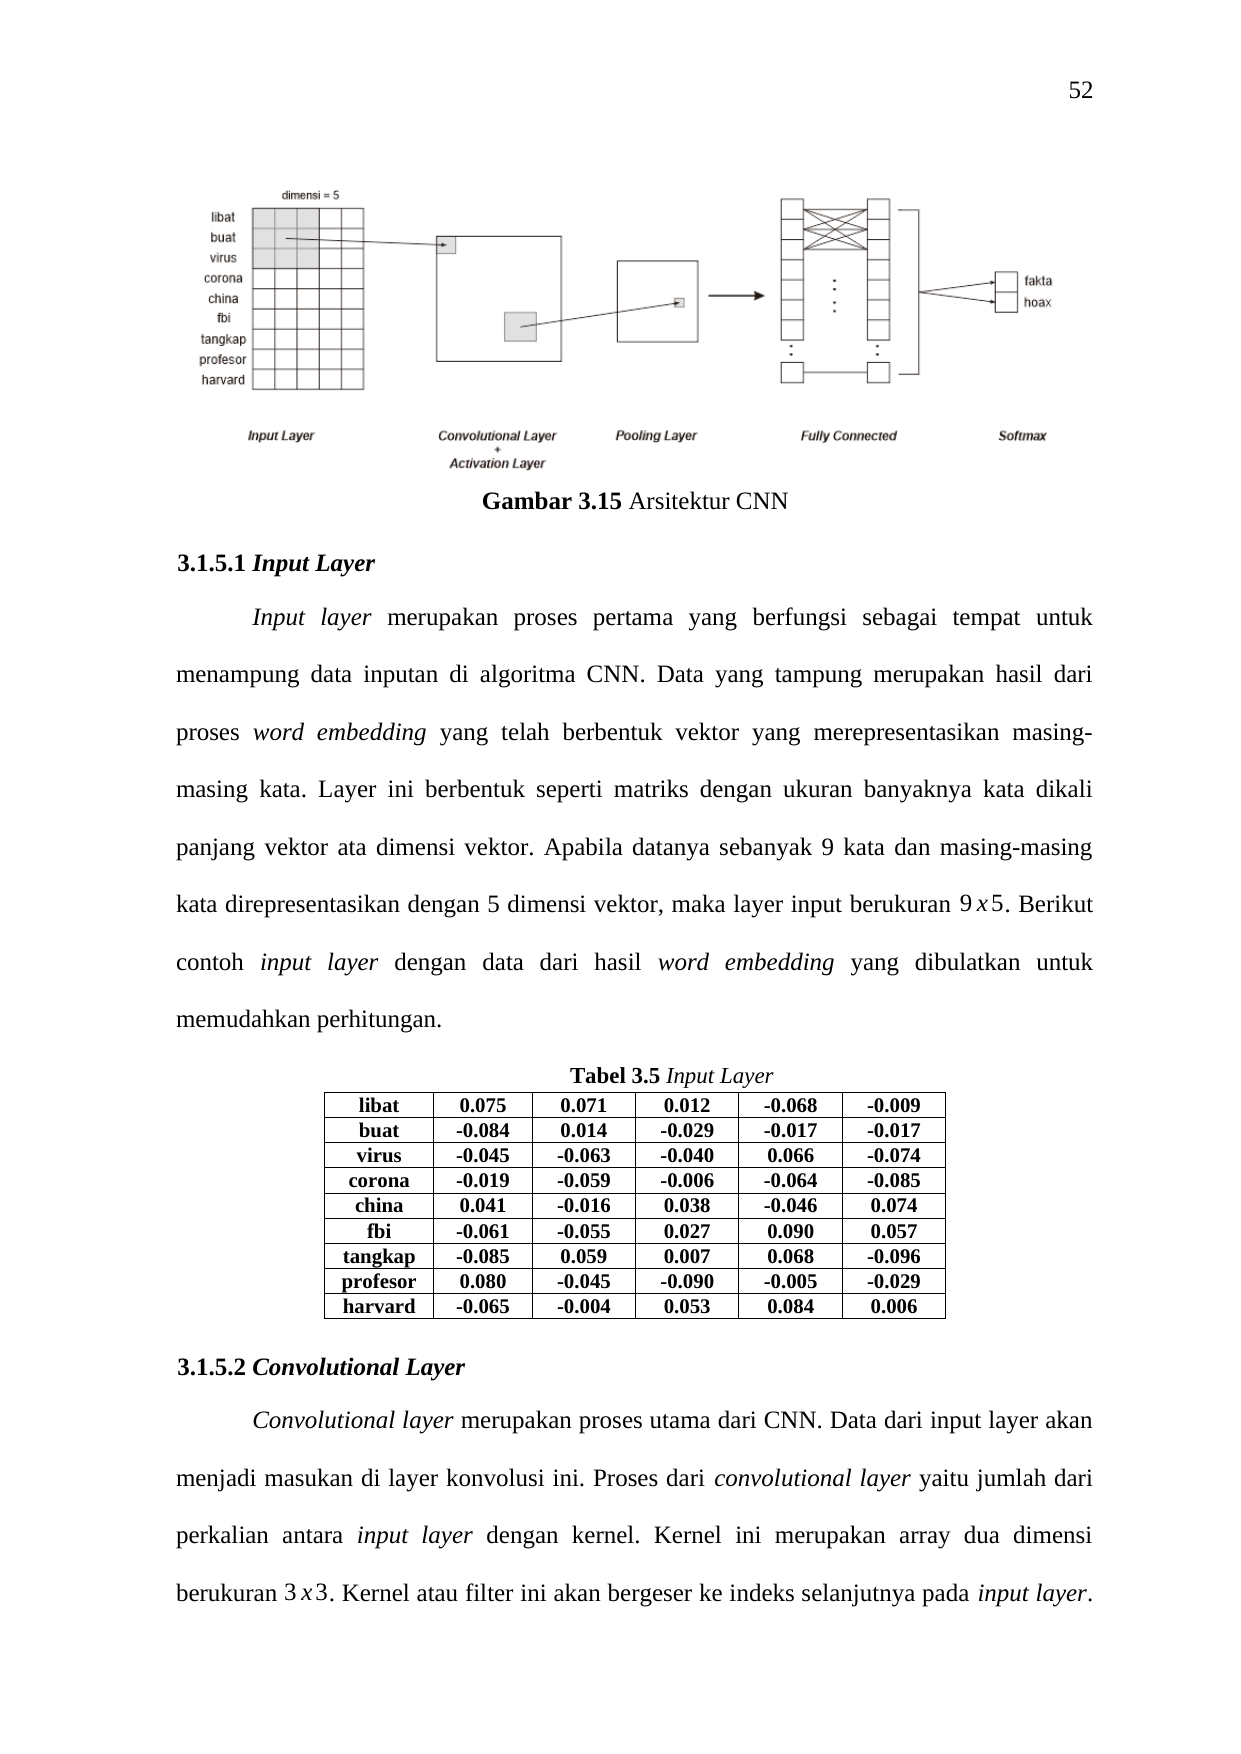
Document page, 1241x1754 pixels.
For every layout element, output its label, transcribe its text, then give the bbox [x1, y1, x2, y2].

table_cell -0.084 [434, 1118, 532, 1142]
table_cell -0.085 [843, 1168, 945, 1192]
table_cell -0.061 [434, 1219, 532, 1243]
table_cell -0.017 [843, 1118, 945, 1142]
table_header 0.012 [636, 1093, 738, 1117]
table_cell tangkap [325, 1244, 433, 1268]
table_cell -0.004 [533, 1294, 635, 1318]
picture [190, 177, 1080, 487]
table_cell -0.029 [636, 1118, 738, 1142]
table_cell -0.064 [739, 1168, 842, 1192]
table_cell -0.006 [636, 1168, 738, 1192]
table_cell 0.041 [434, 1194, 532, 1217]
table_cell 0.006 [843, 1294, 945, 1318]
table_cell 0.090 [739, 1219, 842, 1243]
table_cell -0.074 [843, 1143, 945, 1167]
table_cell 0.084 [739, 1294, 842, 1318]
table_cell -0.065 [434, 1294, 532, 1318]
table_header 0.075 [434, 1093, 532, 1117]
subtitle 3.1.5.2 Convolutional Layer [177, 1352, 1093, 1381]
table_cell harvard [325, 1294, 433, 1318]
table_cell -0.005 [739, 1269, 842, 1293]
table_cell -0.016 [533, 1194, 635, 1217]
table_cell 0.066 [739, 1143, 842, 1167]
text Tabel 3.5 Input Layer [176, 1062, 1093, 1088]
table_header -0.009 [843, 1093, 945, 1117]
text Input layer merupakan proses pertama yang berfungsi sebagai tempat untuk menampung data inputan di algoritma CNN. Data yang tampung merupakan hasil dari proses word embedding yang telah berbentuk vektor yang merepresentasikan masing-masing kata. Layer ini berbentuk seperti matriks dengan ukuran banyaknya kata dikali panjang vektor ata dimensi vektor. Apabila datanya sebanyak 9 kata dan masing-masing kata direpresentasikan dengan 5 dimensi vektor, maka layer input berukuran . Berikut contoh input layer dengan data dari hasil word embedding yang dibulatkan untuk memudahkan perhitungan. [176, 602, 1093, 1033]
table_cell 0.014 [533, 1118, 635, 1142]
table_cell 0.068 [739, 1244, 842, 1268]
table_header 0.071 [533, 1093, 635, 1117]
table_cell -0.059 [533, 1168, 635, 1192]
table_cell 0.059 [533, 1244, 635, 1268]
table_cell 0.027 [636, 1219, 738, 1243]
table_header libat [325, 1093, 433, 1117]
table_cell profesor [325, 1269, 433, 1293]
table_cell corona [325, 1168, 433, 1192]
table_cell china [325, 1194, 433, 1217]
table_cell -0.063 [533, 1143, 635, 1167]
table_cell -0.045 [533, 1269, 635, 1293]
table_cell -0.017 [739, 1118, 842, 1142]
subtitle 3.1.5.1 Input Layer [177, 548, 1093, 577]
table_cell 0.038 [636, 1194, 738, 1217]
table_cell 0.074 [843, 1194, 945, 1217]
table_cell buat [325, 1118, 433, 1142]
table_cell -0.046 [739, 1194, 842, 1217]
table_cell -0.019 [434, 1168, 532, 1192]
table_cell virus [325, 1143, 433, 1167]
table_cell fbi [325, 1219, 433, 1243]
table_header -0.068 [739, 1093, 842, 1117]
table_cell 0.007 [636, 1244, 738, 1268]
table_cell -0.045 [434, 1143, 532, 1167]
table_cell -0.096 [843, 1244, 945, 1268]
table_cell 0.057 [843, 1219, 945, 1243]
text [176, 1406, 1093, 1607]
table_cell 0.053 [636, 1294, 738, 1318]
table_cell 0.080 [434, 1269, 532, 1293]
table_cell -0.085 [434, 1244, 532, 1268]
table_cell -0.090 [636, 1269, 738, 1293]
text Gambar 3.15 Arsitektur CNN [177, 486, 1093, 515]
table_cell -0.029 [843, 1269, 945, 1293]
table_cell -0.055 [533, 1219, 635, 1243]
table_cell -0.040 [636, 1143, 738, 1167]
